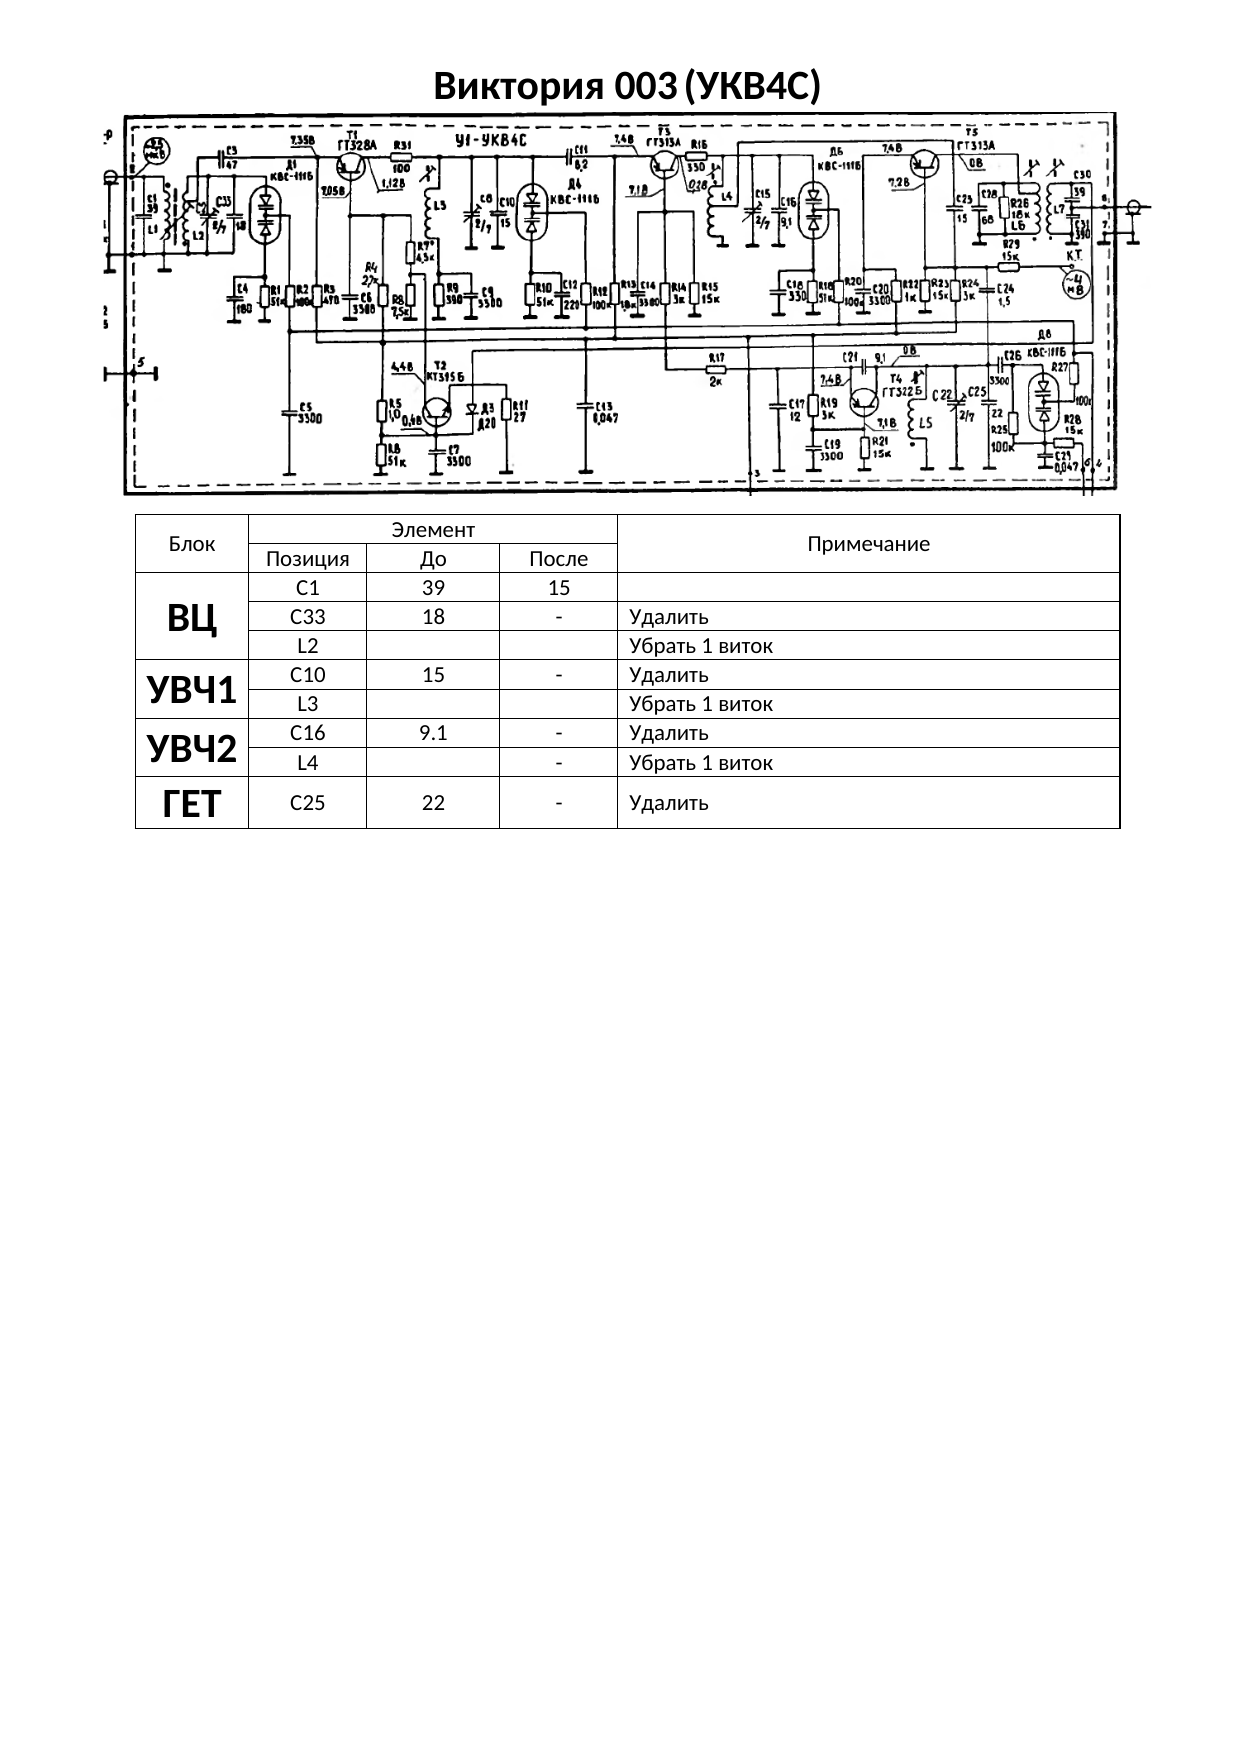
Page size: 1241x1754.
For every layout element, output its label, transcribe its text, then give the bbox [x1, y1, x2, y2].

table_cell C10 [249, 660, 366, 688]
table_header Блок [136, 515, 248, 572]
table_cell Убрать 1 виток [618, 748, 1119, 776]
table_cell [618, 573, 1119, 601]
table_cell 15 [367, 660, 499, 688]
table_cell До [367, 544, 499, 572]
table_cell Удалить [618, 660, 1119, 688]
table_cell L2 [249, 631, 366, 659]
text Виктория 003 (УКВ4С) [103, 59, 1152, 112]
table_cell [367, 748, 499, 776]
table_header Элемент [249, 515, 617, 543]
table_cell C25 [249, 777, 366, 827]
table_cell C16 [249, 719, 366, 747]
table_cell 18 [367, 602, 499, 630]
table_cell Убрать 1 виток [618, 690, 1119, 717]
table_cell УВЧ2 [136, 719, 248, 776]
table_cell - [500, 777, 617, 827]
table_cell После [500, 544, 617, 572]
table_cell - [500, 719, 617, 747]
table_cell 9.1 [367, 719, 499, 747]
table_cell Удалить [618, 777, 1119, 827]
table_cell - [500, 660, 617, 688]
table_cell 22 [367, 777, 499, 827]
table_cell Убрать 1 виток [618, 631, 1119, 659]
table_cell ГЕТ [136, 777, 248, 827]
table_cell [367, 690, 499, 717]
table_cell Позиция [249, 544, 366, 572]
table_cell [367, 631, 499, 659]
table_cell C1 [249, 573, 366, 601]
table_cell 15 [500, 573, 617, 601]
table_cell L4 [249, 748, 366, 776]
table_cell ВЦ [136, 573, 248, 659]
table_cell [500, 631, 617, 659]
table_cell 39 [367, 573, 499, 601]
table_cell Удалить [618, 719, 1119, 747]
table_header Примечание [618, 515, 1119, 572]
table_cell - [500, 748, 617, 776]
table_cell [500, 690, 617, 717]
table_cell Удалить [618, 602, 1119, 630]
table_cell УВЧ1 [136, 660, 248, 717]
table_cell L3 [249, 690, 366, 717]
table_cell C33 [249, 602, 366, 630]
table_cell - [500, 602, 617, 630]
picture [103, 112, 1152, 496]
